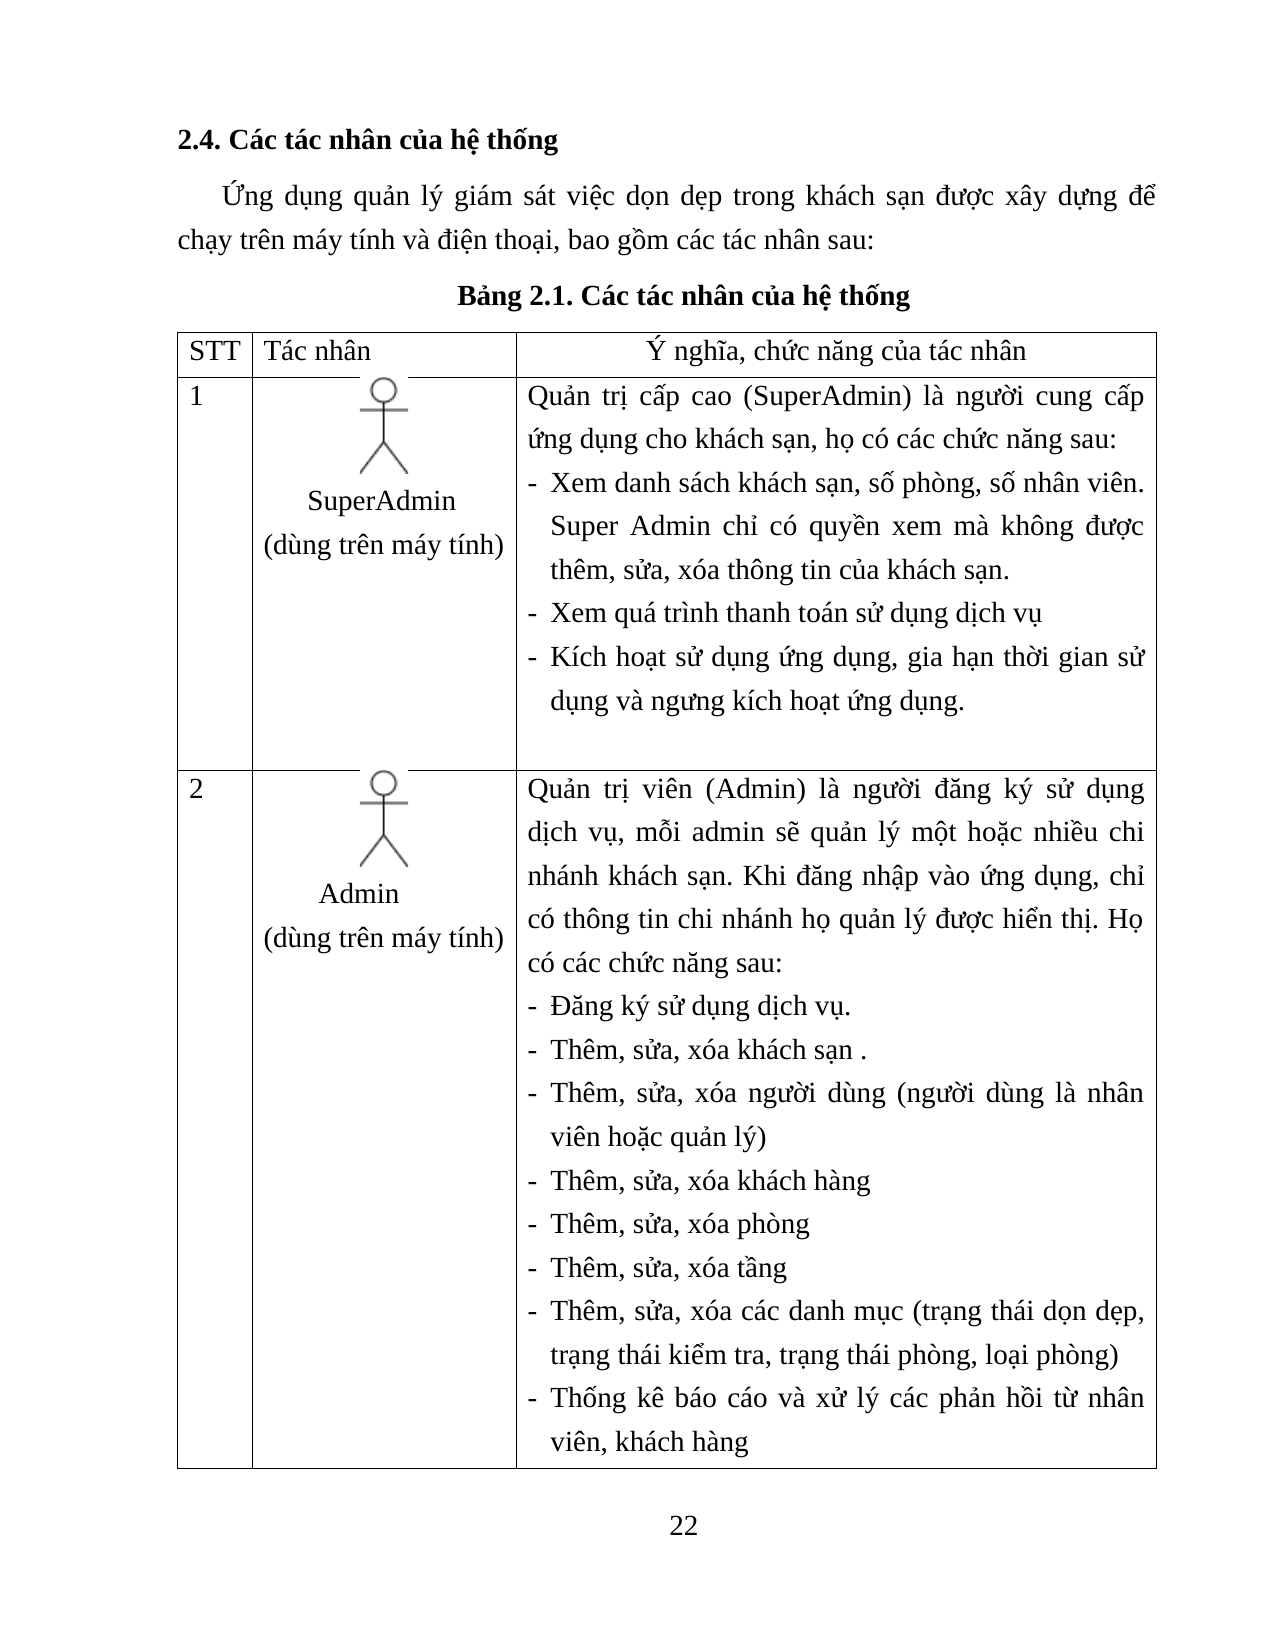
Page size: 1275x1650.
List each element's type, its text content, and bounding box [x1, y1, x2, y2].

text Bảng 2.1. Các tác nhân của hệ thống [177, 278, 1157, 311]
table_cell 1 [178, 378, 252, 770]
picture [359, 377, 409, 474]
text Ứng dụng quản lý giám sát việc dọn dẹp trong khách sạn được xây dựng để chạy trên máy tính và điện thoại, bao gồm các tác nhân sau: [177, 178, 1157, 255]
table_cell Quản trị viên (Admin) là người đăng ký sử dụng dịch vụ, mỗi admin sẽ quản lý một hoặc nhiều chi nhánh khách sạn. Khi đăng nhập vào ứng dụng, chỉ có thông tin chi nhánh họ quản lý được hiển thị. Họ có các chức năng sau: Đăng ký sử dụng dịch vụ. Thêm, sửa, xóa khách sạn . Thêm, sửa, xóa người dùng (người dùng là nhân viên hoặc quản lý) Thêm, sửa, xóa khách hàng Thêm, sửa, xóa phòng Thêm, sửa, xóa tầng Thêm, sửa, xóa các danh mục (trạng thái dọn dẹp, trạng thái kiểm tra, trạng thái phòng, loại phòng) Thống kê báo cáo và xử lý các phản hồi từ nhân viên, khách hàng [517, 771, 1156, 1467]
table_cell 2 [178, 771, 252, 1467]
table_header STT [178, 333, 252, 377]
subtitle 2.4. Các tác nhân của hệ thống [177, 122, 1157, 156]
table_cell Admin (dùng trên máy tính) [253, 771, 516, 1467]
table_cell Quản trị cấp cao (SuperAdmin) là người cung cấp ứng dụng cho khách sạn, họ có các chức năng sau: Xem danh sách khách sạn, số phòng, số nhân viên. Super Admin chỉ có quyền xem mà không được thêm, sửa, xóa thông tin của khách sạn. Xem quá trình thanh toán sử dụng dịch vụ Kích hoạt sử dụng ứng dụng, gia hạn thời gian sử dụng và ngưng kích hoạt ứng dụng. [517, 378, 1156, 770]
table_header Tác nhân [253, 333, 516, 377]
table_cell SuperAdmin (dùng trên máy tính) [253, 378, 516, 770]
picture [359, 770, 409, 867]
table_header Ý nghĩa, chức năng của tác nhân [517, 333, 1156, 377]
